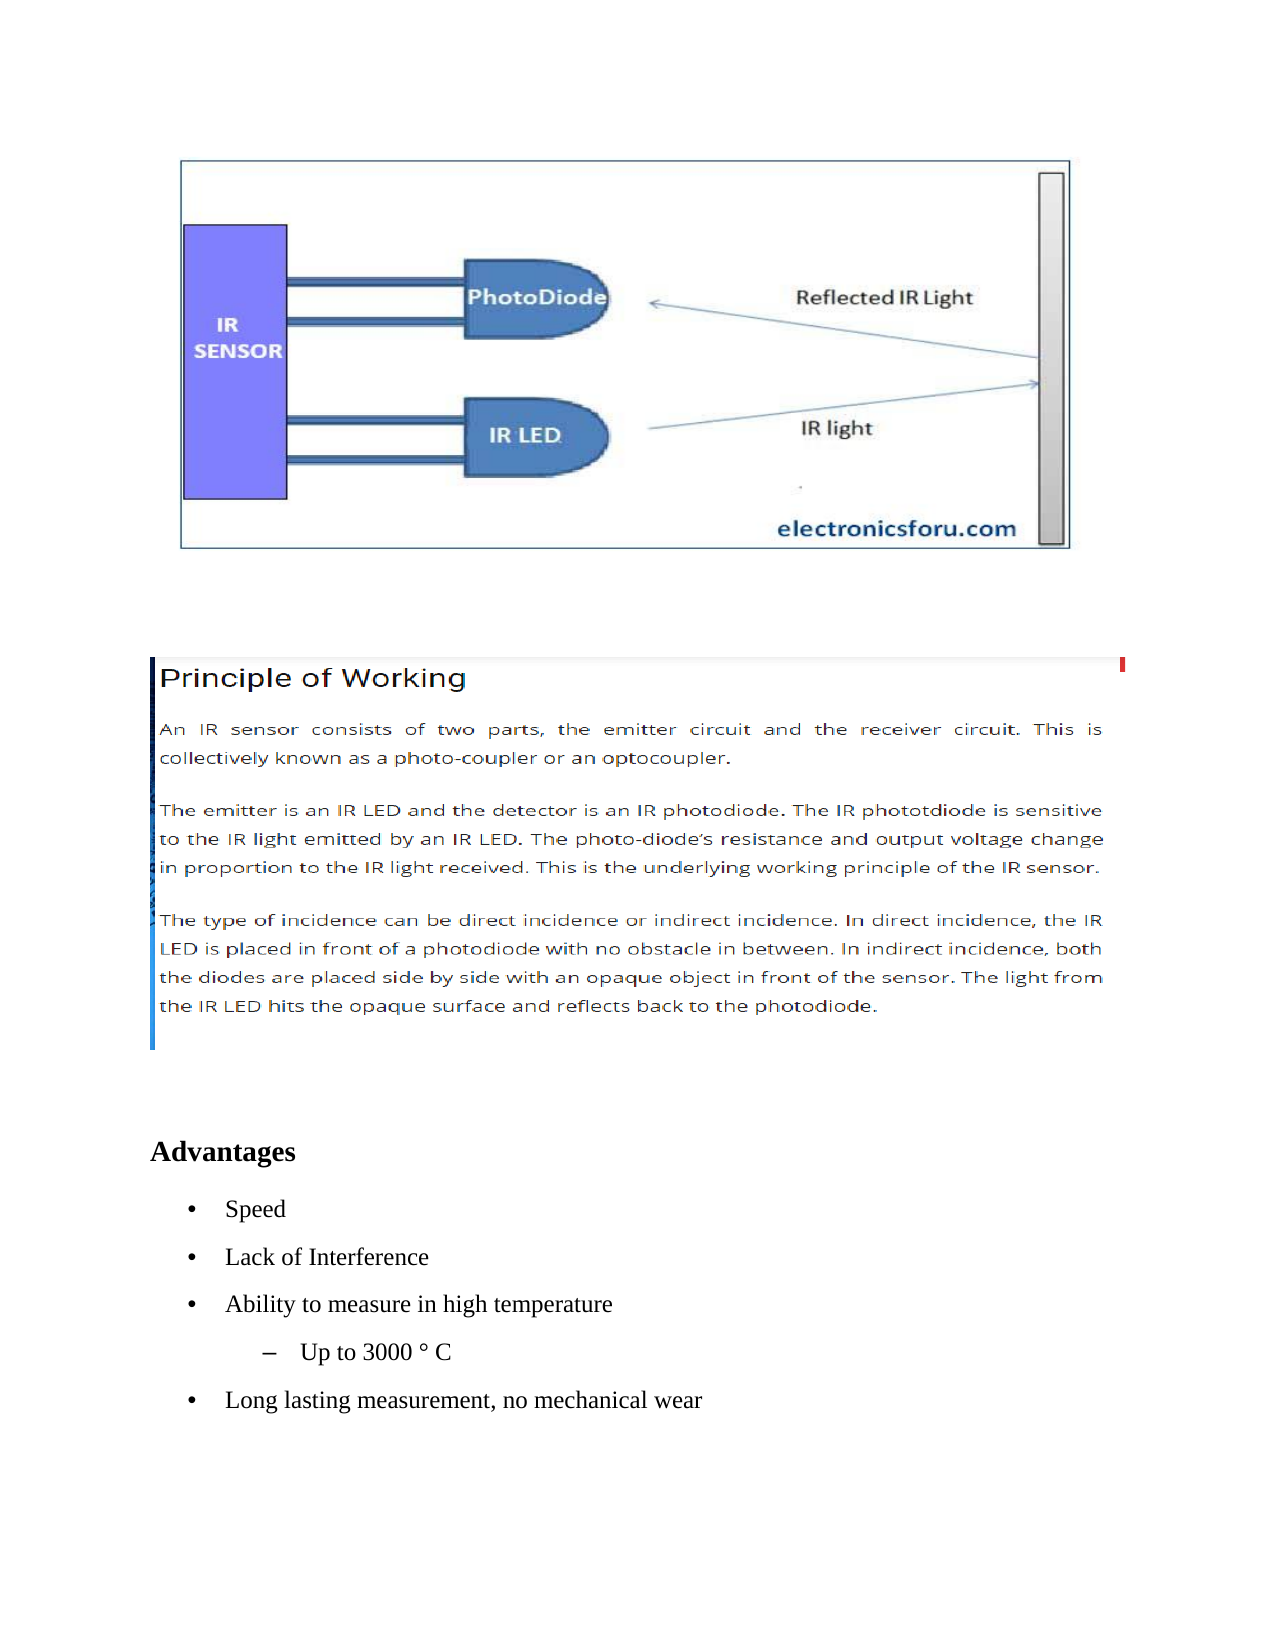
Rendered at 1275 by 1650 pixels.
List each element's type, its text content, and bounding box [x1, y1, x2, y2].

list Lack of Interference [187, 1242, 1125, 1270]
list Long lasting measurement, no mechanical wear [187, 1385, 1125, 1414]
list Speed [187, 1194, 1125, 1223]
picture [150, 657, 1125, 1050]
picture [150, 150, 1125, 574]
text Advantages [150, 1134, 1125, 1168]
list Up to 3000 ° C [262, 1337, 1125, 1366]
list Ability to measure in high temperature [187, 1289, 1125, 1318]
